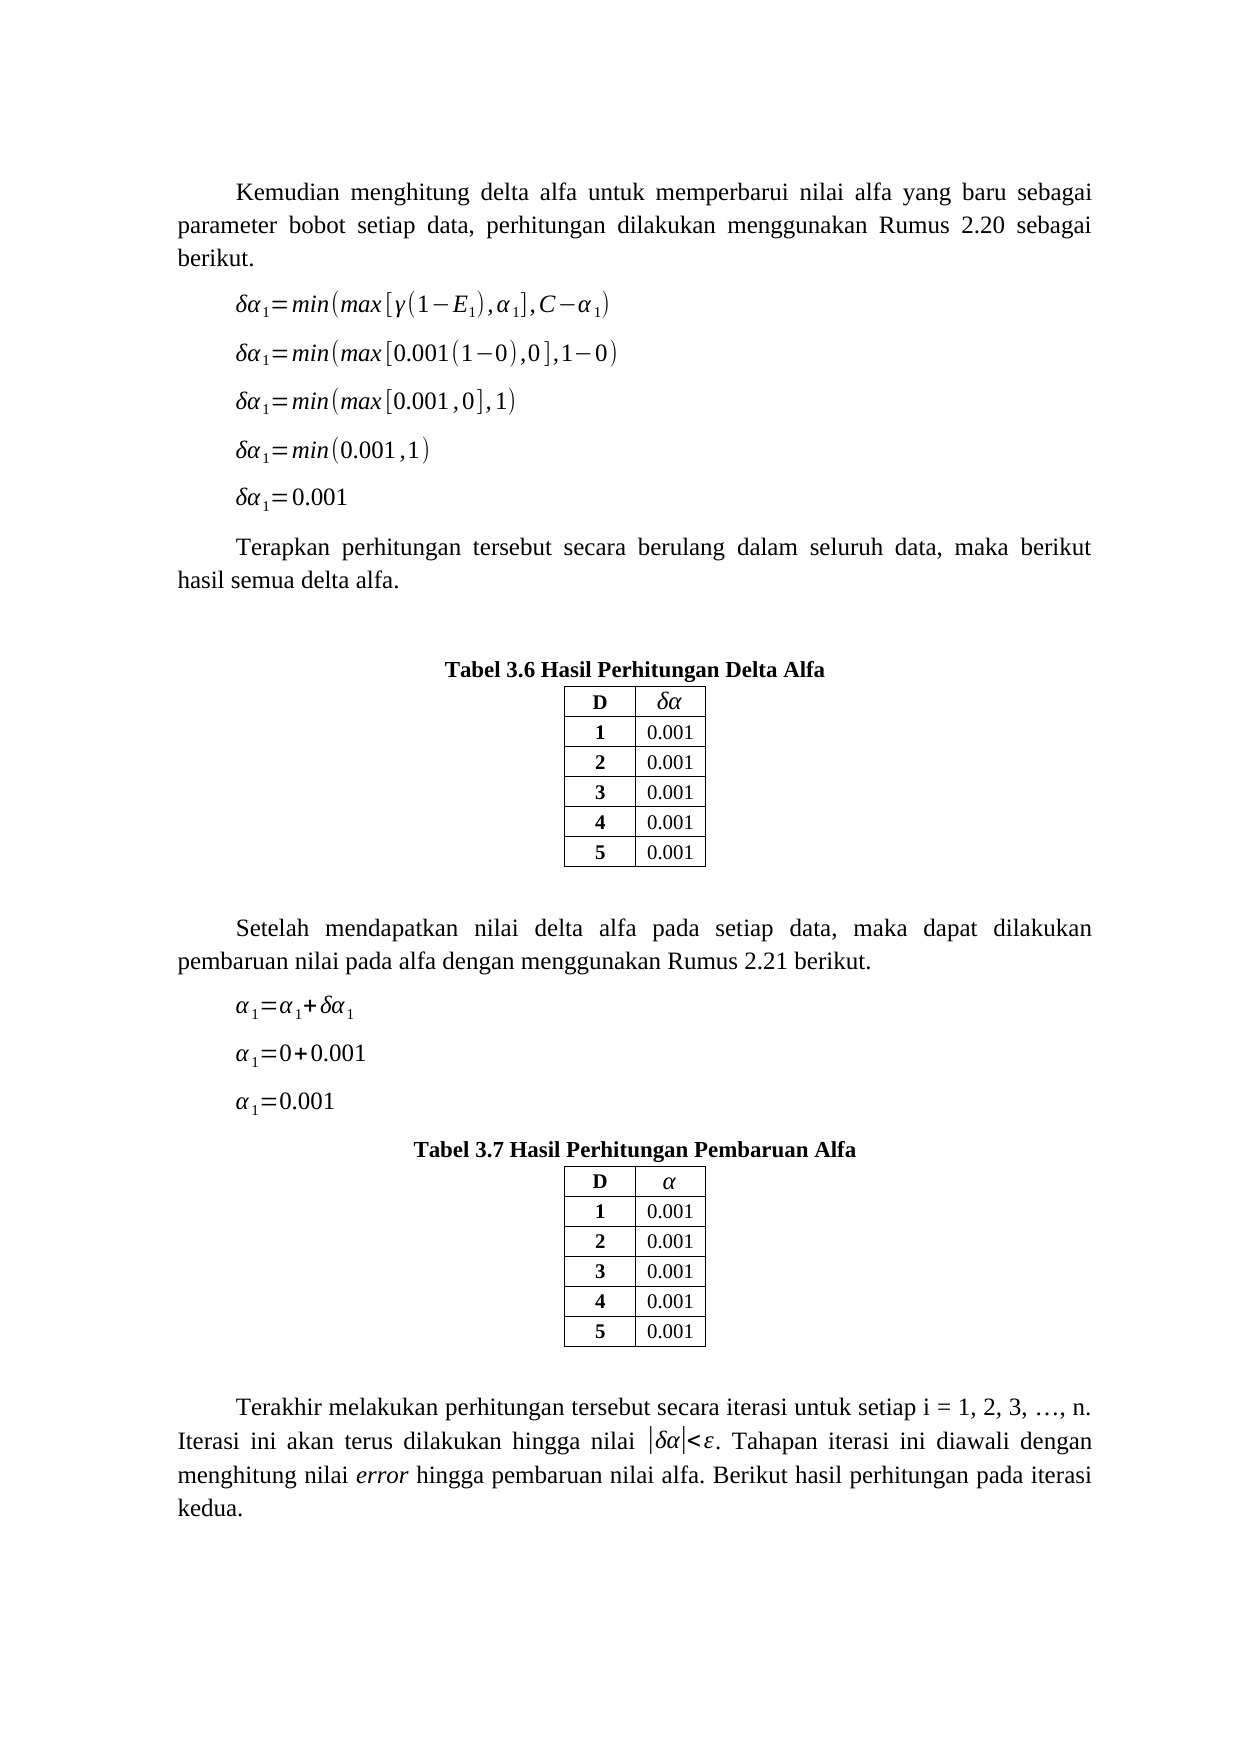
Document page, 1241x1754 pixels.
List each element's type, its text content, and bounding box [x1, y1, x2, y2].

table_header [636, 687, 705, 716]
table_cell 4 [565, 807, 635, 836]
text Setelah mendapatkan nilai delta alfa pada setiap data, maka dapat dilakukan pembaruan nilai pada alfa dengan menggunakan Rumus 2.21 berikut. [177, 913, 1092, 974]
table_cell 3 [565, 1257, 635, 1286]
table_cell 0.001 [636, 717, 705, 746]
table_cell 0.001 [636, 1227, 705, 1256]
table_cell 0.001 [636, 837, 705, 866]
table_cell 5 [565, 1317, 635, 1346]
table_cell 0.001 [636, 1197, 705, 1226]
table_cell 0.001 [636, 747, 705, 776]
table_cell 4 [565, 1287, 635, 1316]
table_cell 0.001 [636, 1317, 705, 1346]
table_header [636, 1167, 705, 1196]
text Kemudian menghitung delta alfa untuk memperbarui nilai alfa yang baru sebagai parameter bobot setiap data, perhitungan dilakukan menggunakan Rumus 2.20 sebagai berikut. [177, 177, 1092, 272]
text Terapkan perhitungan tersebut secara berulang dalam seluruh data, maka berikut hasil semua delta alfa. [177, 532, 1092, 594]
table_cell 2 [565, 747, 635, 776]
table_cell 1 [565, 717, 635, 746]
table_cell 0.001 [636, 1257, 705, 1286]
table_cell 5 [565, 837, 635, 866]
text Terakhir melakukan perhitungan tersebut secara iterasi untuk setiap i = 1, 2, 3, …, n. Iterasi ini akan terus dilakukan hingga nilai . Tahapan iterasi ini diawali dengan menghitung nilai error hingga pembaruan nilai alfa. Berikut hasil perhitungan pada iterasi kedua. [177, 1392, 1092, 1522]
table_cell 0.001 [636, 1287, 705, 1316]
table_cell 3 [565, 777, 635, 806]
table_cell 0.001 [636, 807, 705, 836]
table_cell 1 [565, 1197, 635, 1226]
table_cell 2 [565, 1227, 635, 1256]
table_cell 0.001 [636, 777, 705, 806]
table_header D [565, 1167, 635, 1196]
table_header D [565, 687, 635, 716]
